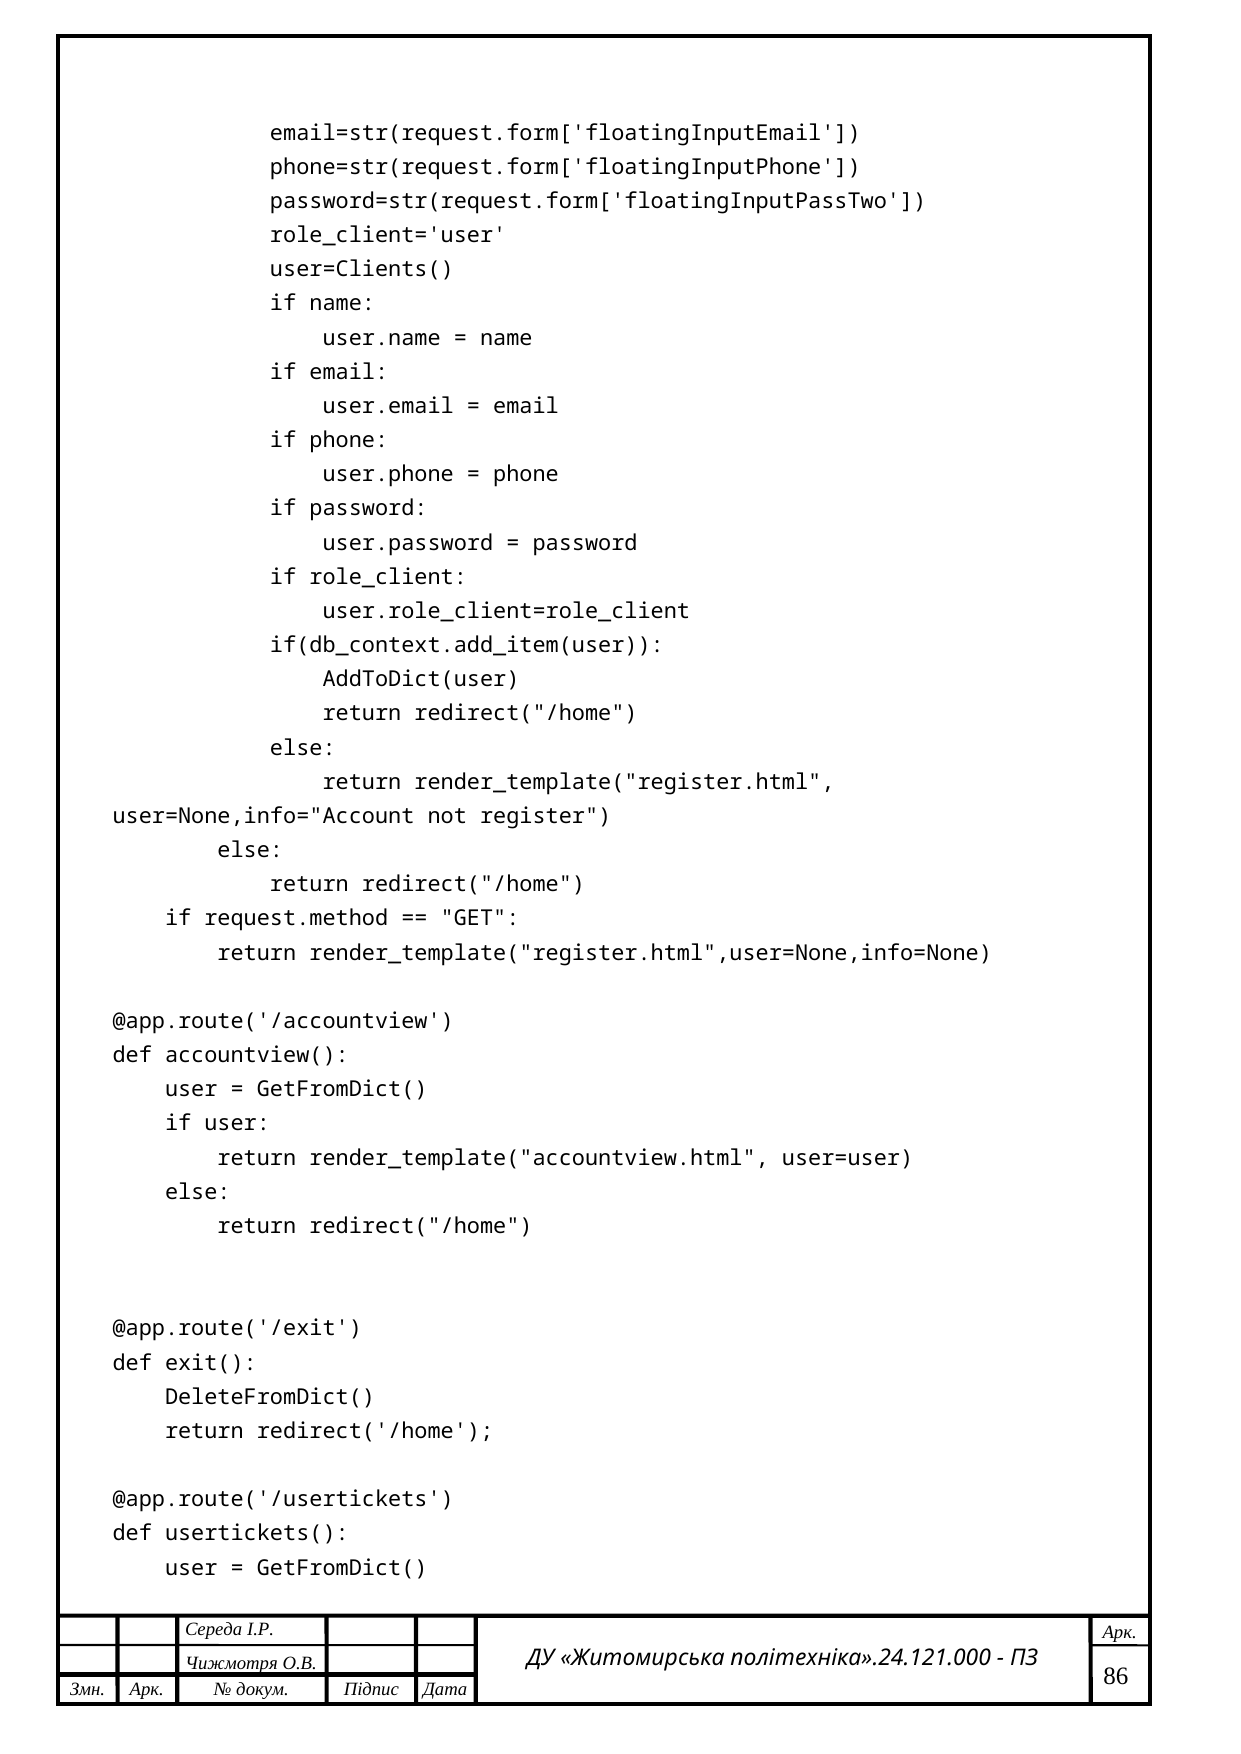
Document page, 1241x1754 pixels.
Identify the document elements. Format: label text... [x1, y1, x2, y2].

text DeleteFromDict() [112, 1381, 1128, 1411]
text role_client='user' [112, 219, 1128, 249]
text @app.route('/exit') [112, 1312, 1128, 1342]
text else: [112, 834, 1128, 864]
text phone=str(request.form['floatingInputPhone']) [112, 151, 1128, 181]
text AddToDict(user) [112, 663, 1128, 693]
text return redirect("/home") [112, 1210, 1128, 1240]
text user.name = name [112, 322, 1128, 351]
text def usertickets(): [112, 1517, 1128, 1547]
text user.email = email [112, 390, 1128, 420]
text return redirect("/home") [112, 868, 1128, 898]
text if email: [112, 356, 1128, 386]
text email=str(request.form['floatingInputEmail']) [112, 117, 1128, 146]
text if user: [112, 1107, 1128, 1137]
text user.password = password [112, 527, 1128, 556]
text user.role_client=role_client [112, 595, 1128, 625]
text if request.method == "GET": [112, 902, 1128, 932]
text return render_template("register.html", user=None,info="Account not register") [112, 766, 1128, 830]
text user=Clients() [112, 253, 1128, 283]
text @app.route('/accountview') [112, 1005, 1128, 1035]
text if role_client: [112, 561, 1128, 591]
text password=str(request.form['floatingInputPassTwo']) [112, 185, 1128, 215]
text def exit(): [112, 1347, 1128, 1376]
text return redirect('/home'); [112, 1415, 1128, 1445]
text if(db_context.add_item(user)): [112, 629, 1128, 659]
text if password: [112, 492, 1128, 522]
text if name: [112, 287, 1128, 317]
text return render_template("accountview.html", user=user) [112, 1142, 1128, 1171]
text else: [112, 732, 1128, 761]
text @app.route('/usertickets') [112, 1483, 1128, 1513]
text user.phone = phone [112, 458, 1128, 488]
text if phone: [112, 424, 1128, 454]
text user = GetFromDict() [112, 1552, 1128, 1581]
text else: [112, 1176, 1128, 1206]
text def accountview(): [112, 1039, 1128, 1069]
text return render_template("register.html",user=None,info=None) [112, 937, 1128, 966]
text user = GetFromDict() [112, 1073, 1128, 1103]
text return redirect("/home") [112, 697, 1128, 727]
